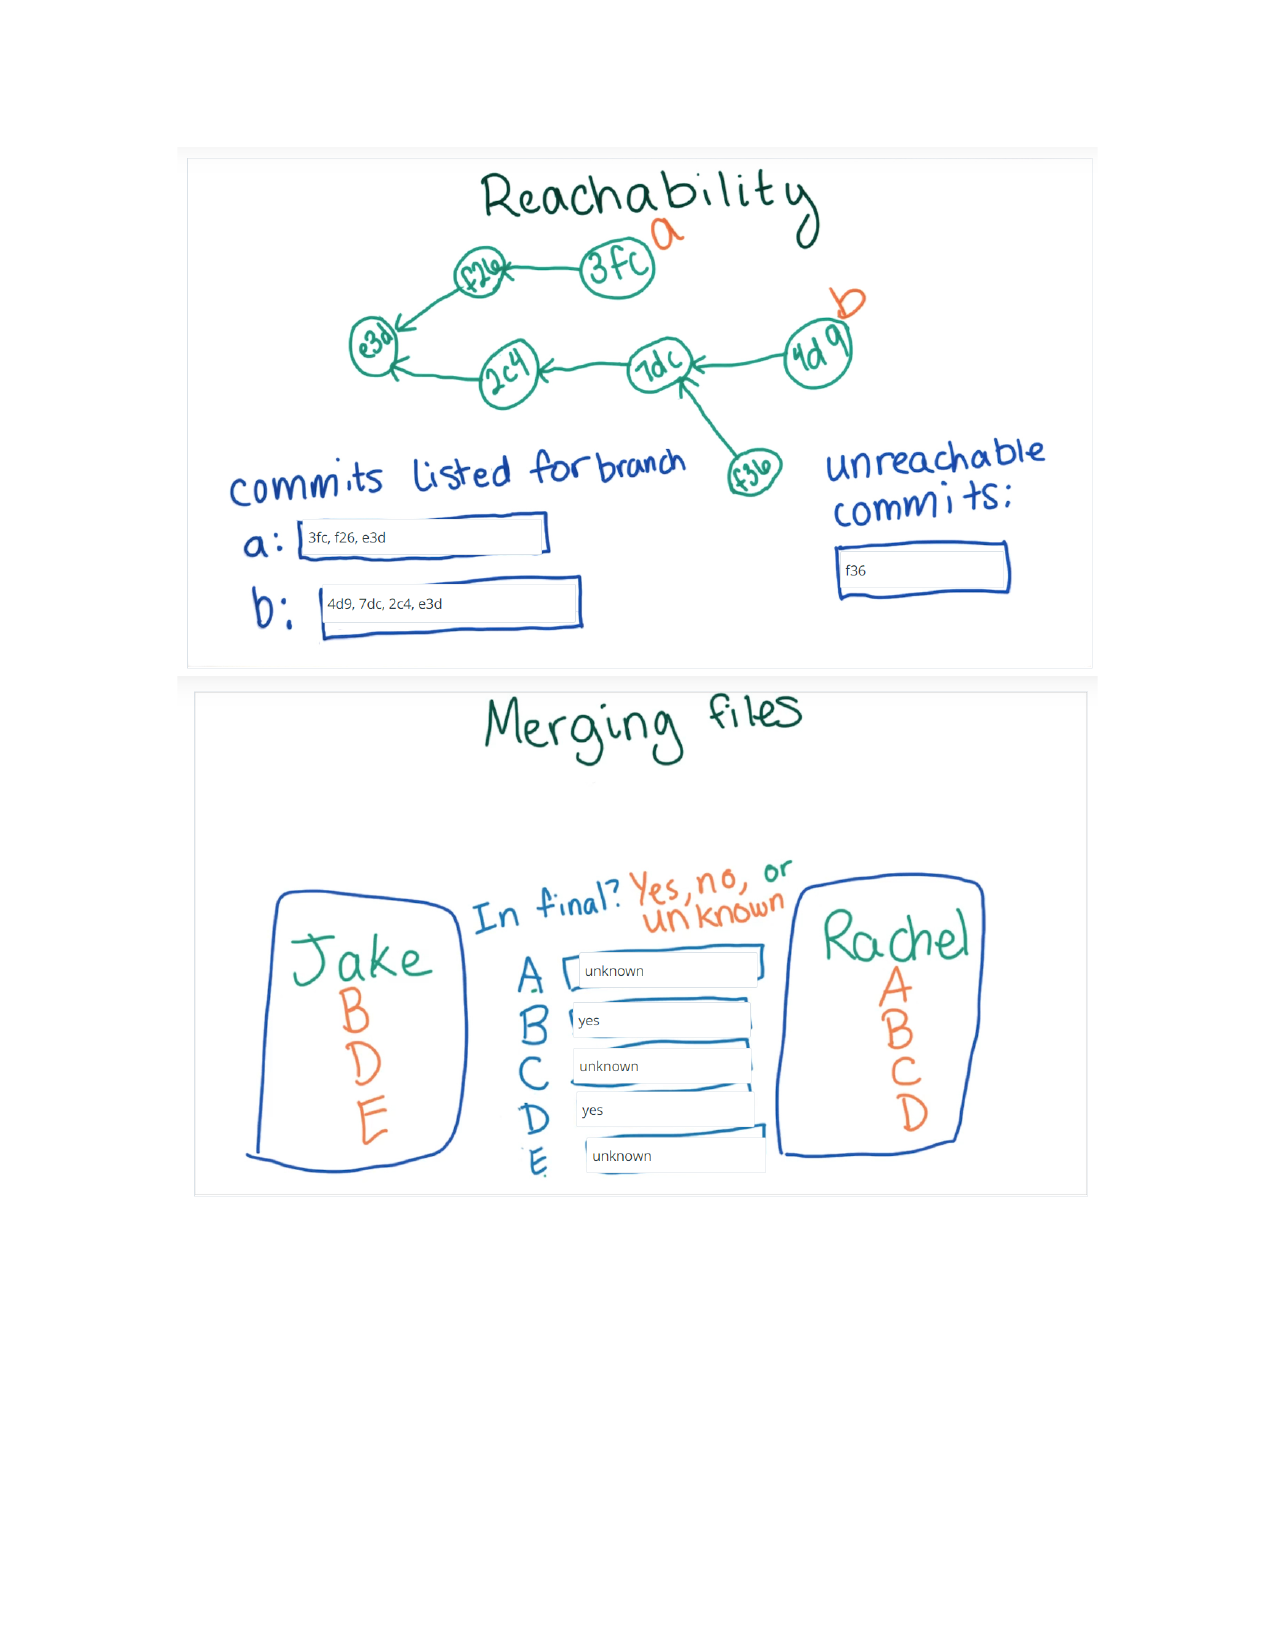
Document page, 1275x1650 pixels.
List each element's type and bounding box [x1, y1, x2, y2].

picture [177, 147, 1098, 674]
picture [177, 676, 1098, 1202]
